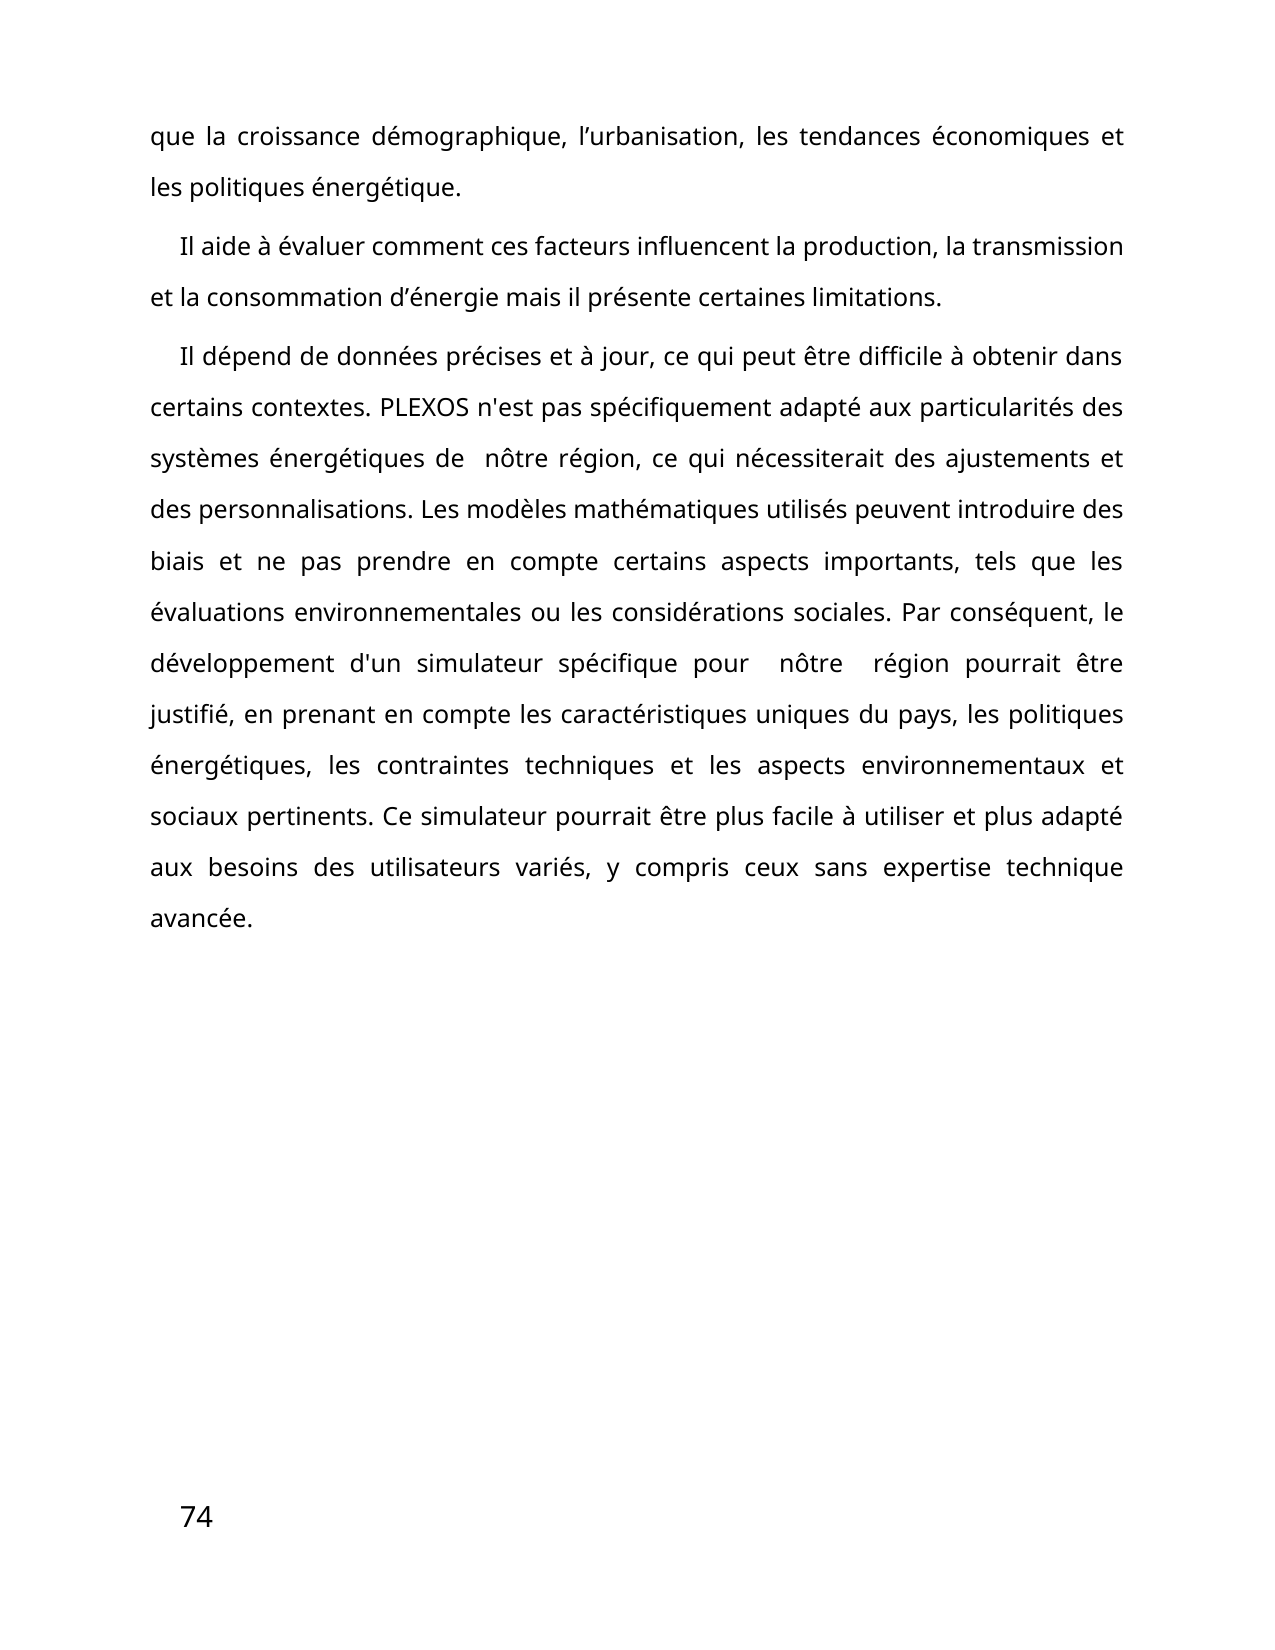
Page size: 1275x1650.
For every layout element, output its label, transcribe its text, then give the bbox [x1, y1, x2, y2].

text Il aide à évaluer comment ces facteurs influencent la production, la transmission et la consommation d’énergie mais il présente certaines limitations. [150, 228, 1125, 314]
text Il dépend de données précises et à jour, ce qui peut être difficile à obtenir dans certains contextes. PLEXOS n'est pas spécifiquement adapté aux particularités des systèmes énergétiques de nôtre région, ce qui nécessiterait des ajustements et des personnalisations. Les modèles mathématiques utilisés peuvent introduire des biais et ne pas prendre en compte certains aspects importants, tels que les évaluations environnementales ou les considérations sociales. Par conséquent, le développement d'un simulateur spécifique pour nôtre région pourrait être justifié, en prenant en compte les caractéristiques uniques du pays, les politiques énergétiques, les contraintes techniques et les aspects environnementaux et sociaux pertinents. Ce simulateur pourrait être plus facile à utiliser et plus adapté aux besoins des utilisateurs variés, y compris ceux sans expertise technique avancée. [150, 339, 1125, 934]
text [150, 118, 1125, 203]
